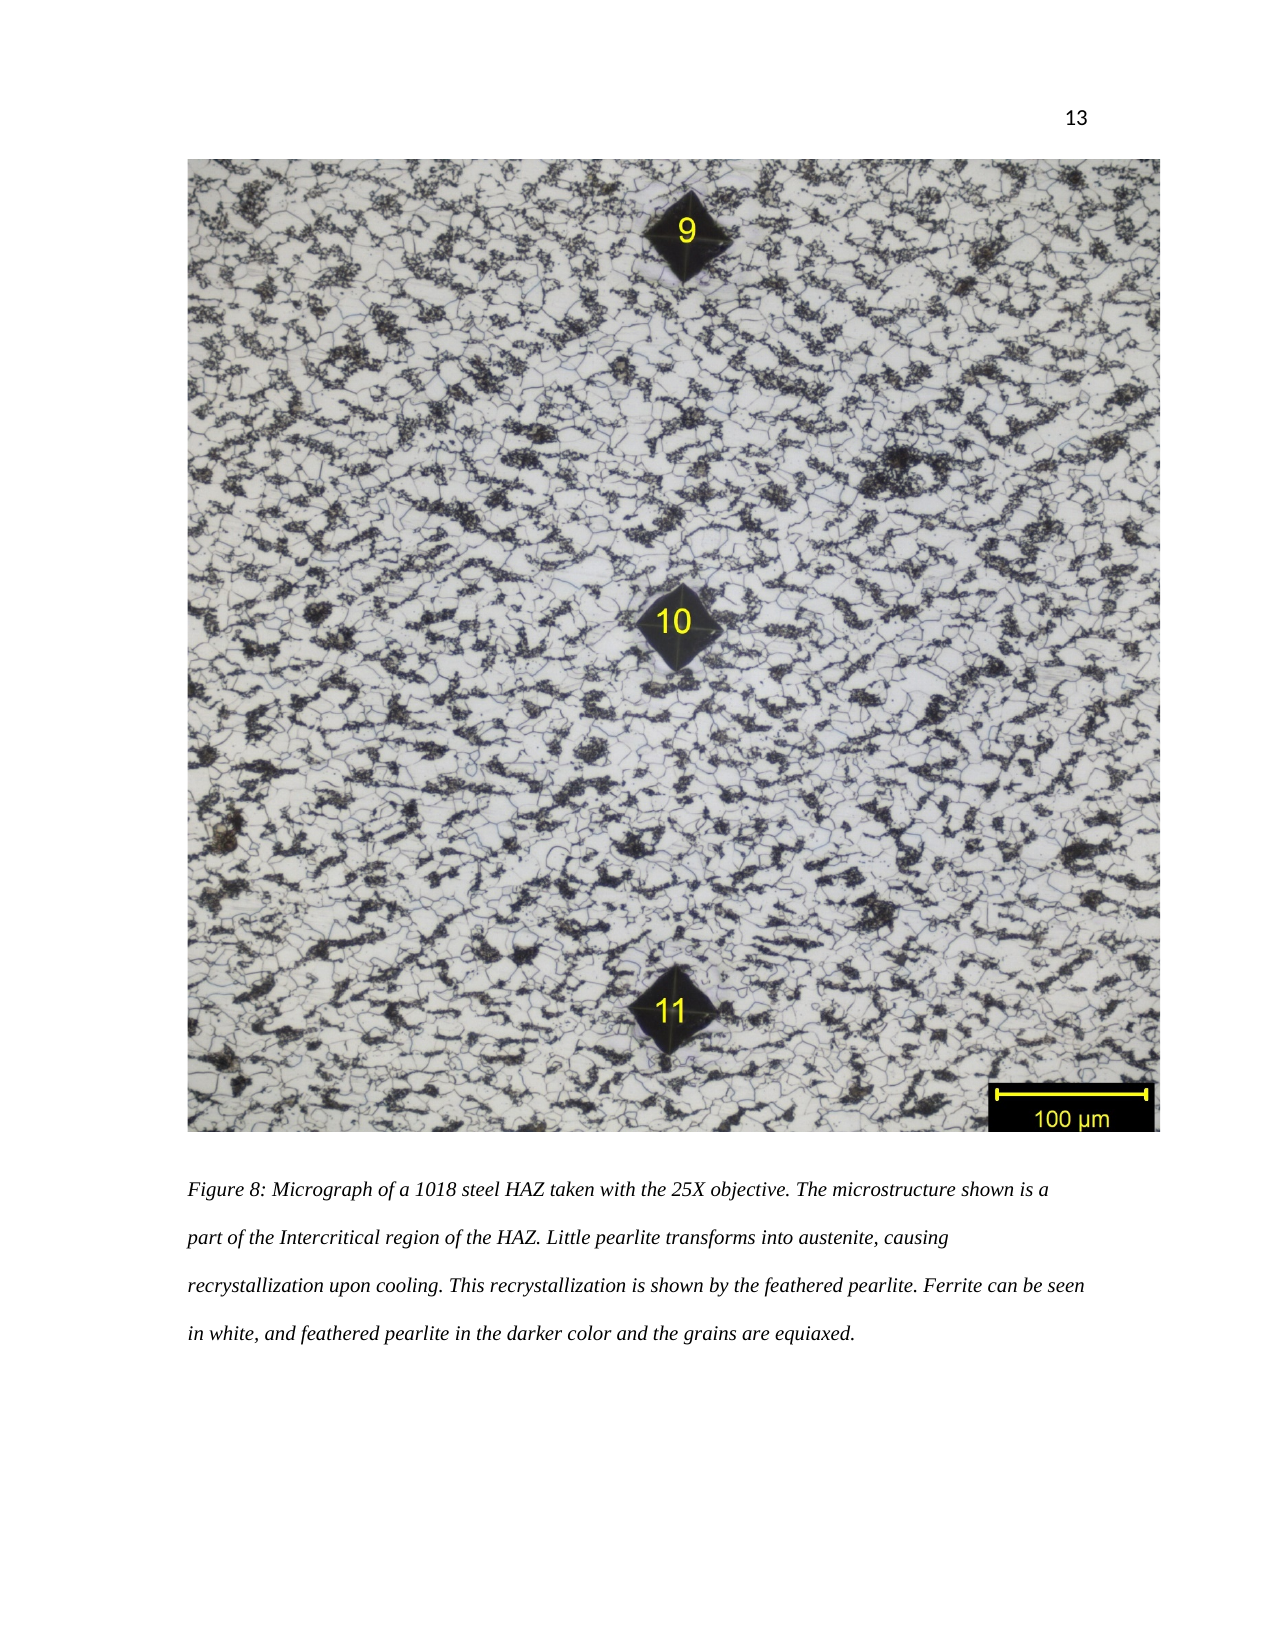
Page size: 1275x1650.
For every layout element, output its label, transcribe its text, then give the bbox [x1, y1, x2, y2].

picture [187, 159, 1161, 1132]
text Figure 8: Micrograph of a 1018 steel HAZ taken with the 25X objective. The microstructure shown is a part of the Intercritical region of the HAZ. Little pearlite transforms into austenite, causing recrystallization upon cooling. This recrystallization is shown by the feathered pearlite. Ferrite can be seen in white, and feathered pearlite in the darker color and the grains are equiaxed. [187, 1177, 1087, 1345]
